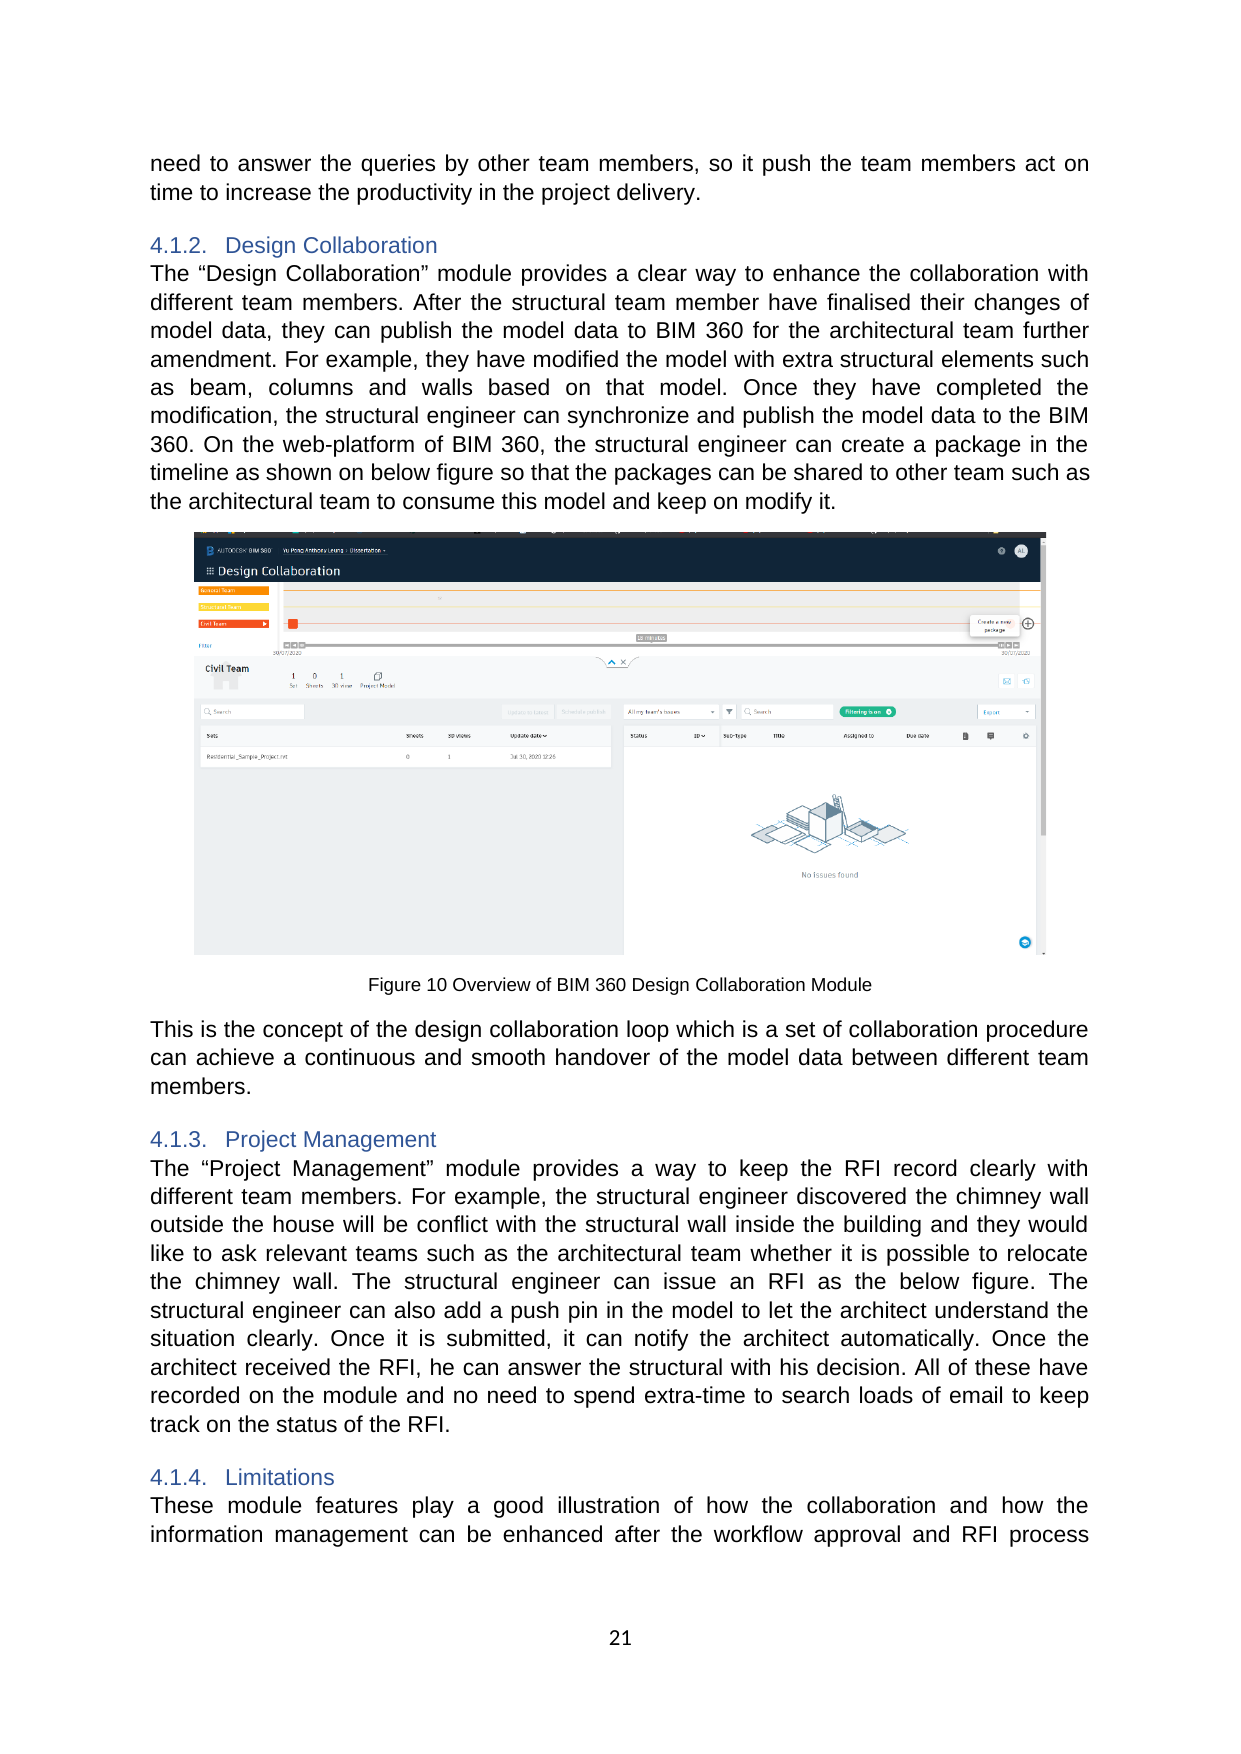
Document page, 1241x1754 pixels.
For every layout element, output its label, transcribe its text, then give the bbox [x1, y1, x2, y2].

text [150, 150, 1090, 205]
text The “Project Management” module provides a way to keep the RFI record clearly with different team members. For example, the structural engineer discovered the chimney wall outside the house will be conflict with the structural wall inside the building and they would like to ask relevant teams such as the architectural team whether it is possible to relocate the chimney wall. The structural engineer can issue an RFI as the below figure. The structural engineer can also add a push pin in the model to let the architect understand the situation clearly. Once it is submitted, it can notify the architect automatically. Once the architect received the RFI, he can answer the structural with his decision. All of these have recorded on the module and no need to spend extra-time to search loads of email to keep track on the status of the RFI. [150, 1154, 1090, 1437]
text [150, 1492, 1090, 1547]
text The “Design Collaboration” module provides a clear way to enhance the collaboration with different team members. After the structural team member have finalised their changes of model data, they can publish the model data to BIM 360 for the architectural team further amendment. For example, they have modified the model with extra structural elements such as beam, columns and walls based on that model. Once they have completed the modification, the structural engineer can synchronize and publish the model data to the BIM 360. On the web-platform of BIM 360, the structural engineer can create a package in the timeline as shown on below figure so that the packages can be shared to other team such as the architectural team to consume this model and keep on modify it. [150, 260, 1090, 514]
text This is the concept of the design collaboration loop which is a set of collaboration procedure can achieve a continuous and smooth handover of the model data between different team members. [150, 1016, 1090, 1099]
subtitle Project Management [150, 1126, 1090, 1152]
subtitle Design Collaboration [150, 232, 1090, 258]
text Figure 10 Overview of BIM 360 Design Collaboration Module [150, 973, 1090, 995]
subtitle Limitations [150, 1464, 1090, 1490]
picture [194, 532, 1047, 955]
